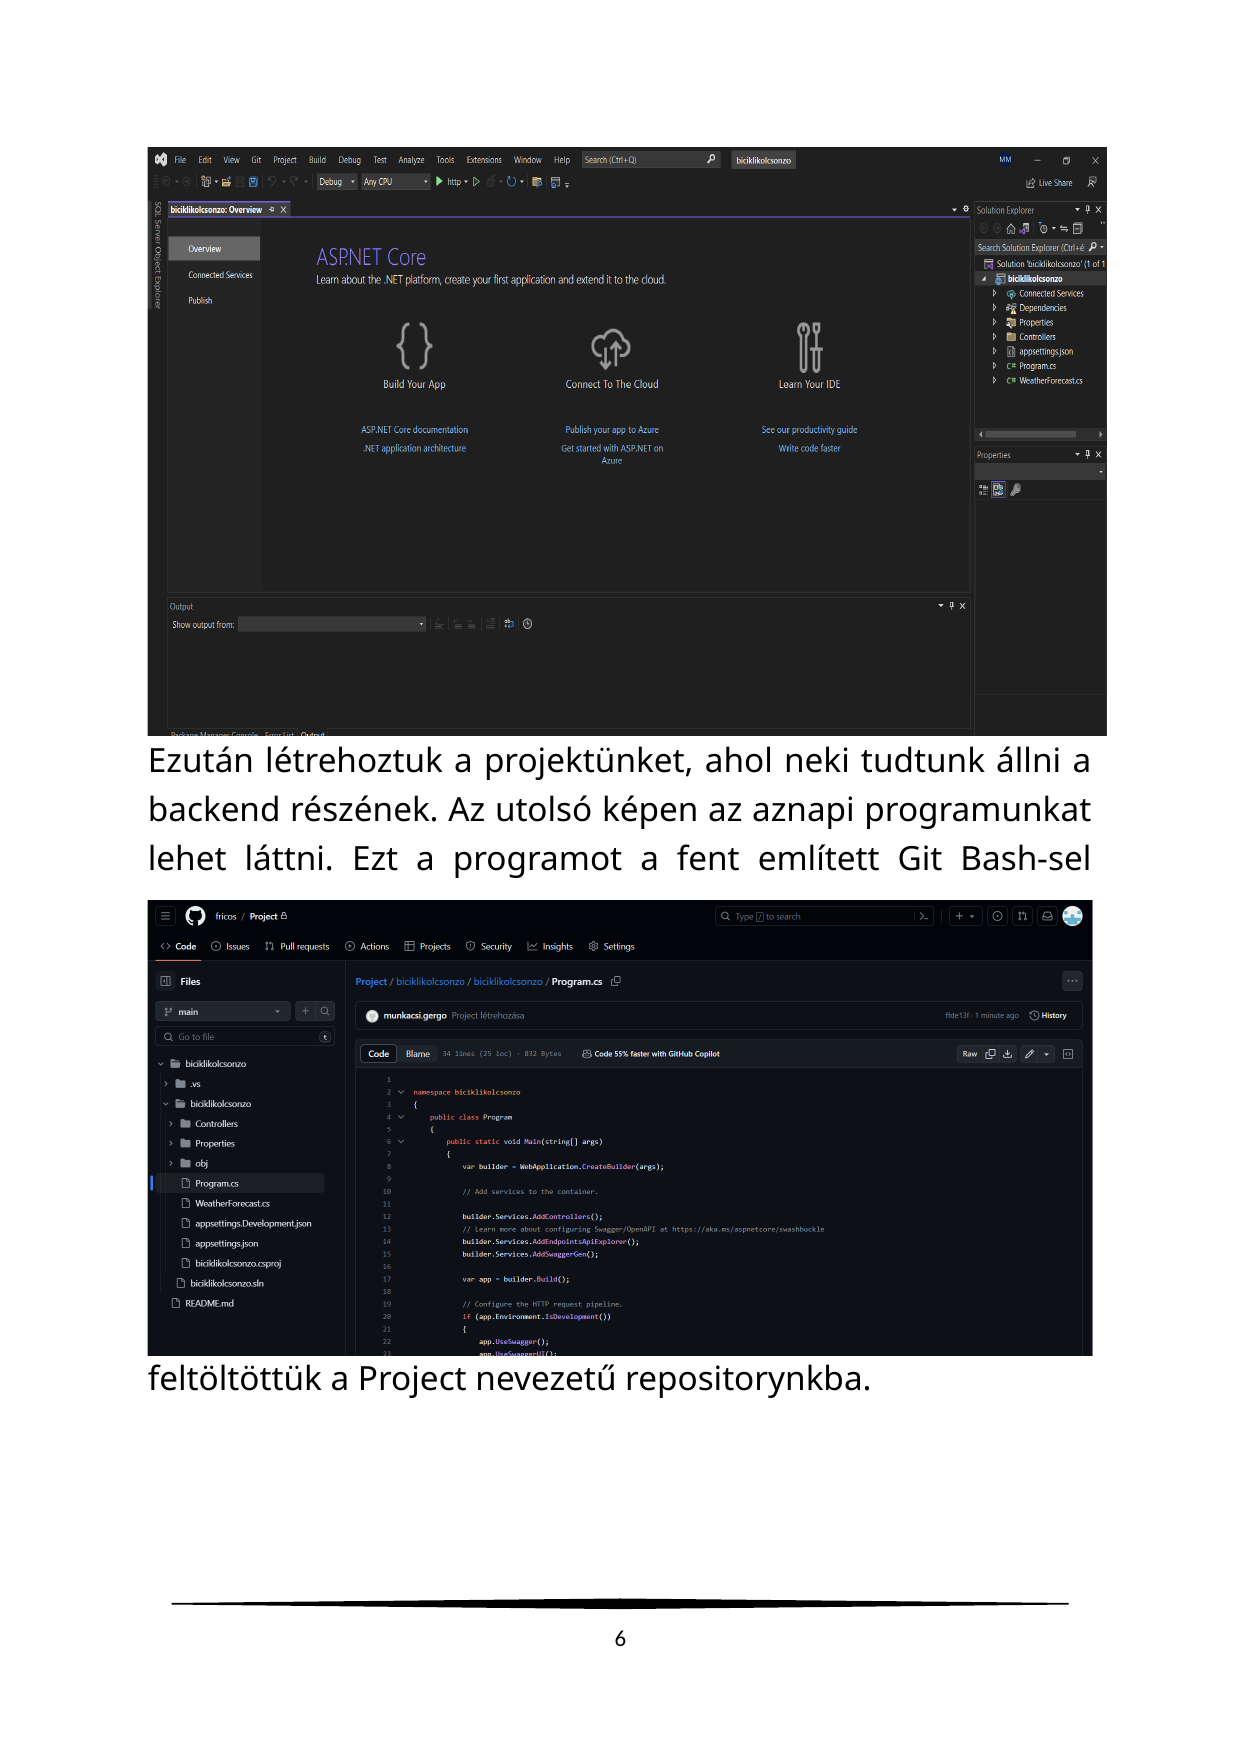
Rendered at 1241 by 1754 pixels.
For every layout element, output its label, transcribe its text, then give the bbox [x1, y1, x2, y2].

picture [147, 900, 1093, 1356]
picture [147, 147, 1107, 736]
text Ezután létrehoztuk a projektünket, ahol neki tudtunk állni a backend részének. Az utolsó képen az aznapi programunkat lehet láttni. Ezt a programot a fent említett Git Bash-sel feltöltöttük a Project nevezetű repositorynkba. [148, 1356, 1093, 1401]
text Ezután létrehoztuk a projektünket, ahol neki tudtunk állni a backend részének. Az utolsó képen az aznapi programunkat lehet láttni. Ezt a programot a fent említett Git Bash-sel feltöltöttük a Project nevezetű repositorynkba. [148, 737, 1093, 900]
